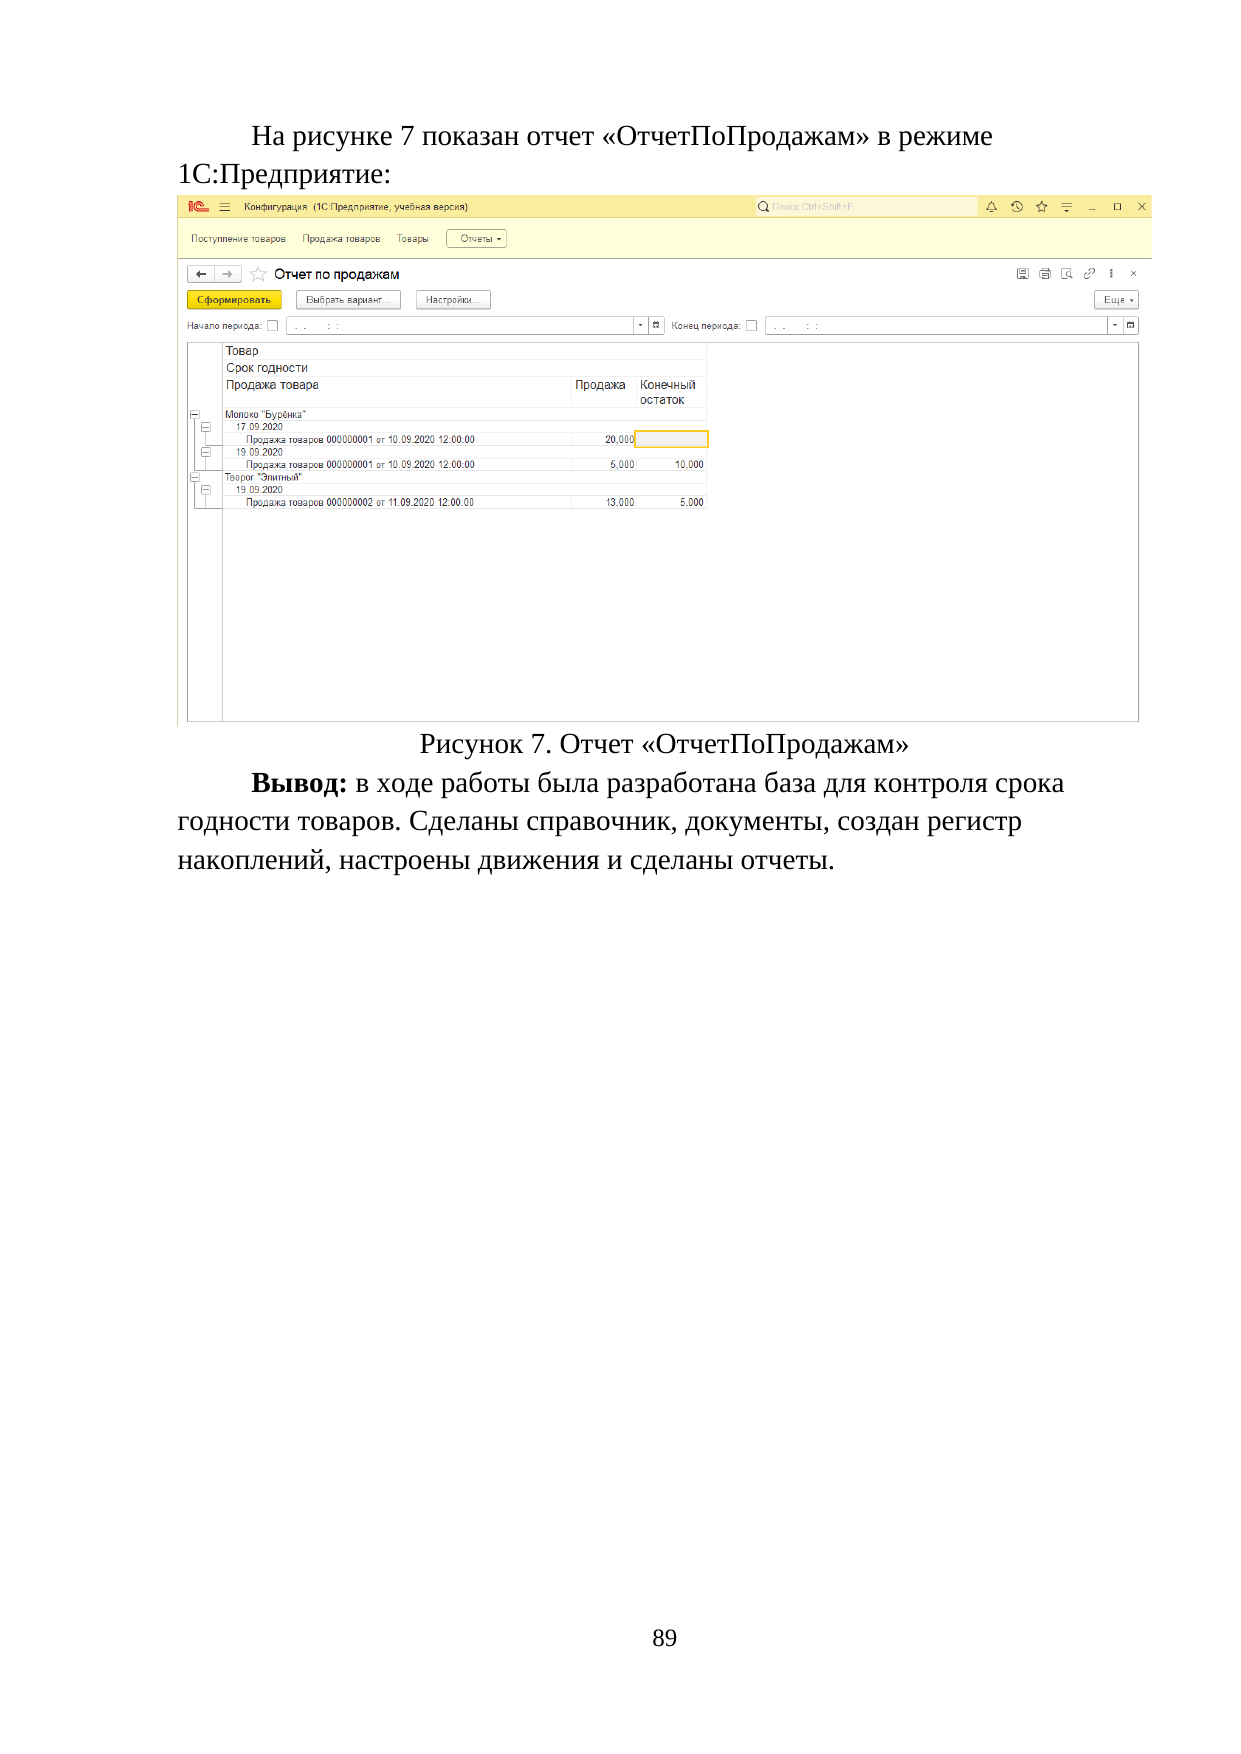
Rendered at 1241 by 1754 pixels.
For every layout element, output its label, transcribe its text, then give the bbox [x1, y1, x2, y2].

picture [177, 195, 1152, 727]
text На рисунке 7 показан отчет «ОтчетПоПродажам» в режиме 1С:Предприятие: [177, 118, 1152, 190]
text Вывод: в ходе работы была разработана база для контроля срока годности товаров. Сделаны справочник, документы, создан регистр накоплений, настроены движения и сделаны отчеты. [177, 765, 1152, 876]
text Рисунок 7. Отчет «ОтчетПоПродажам» [177, 727, 1152, 760]
